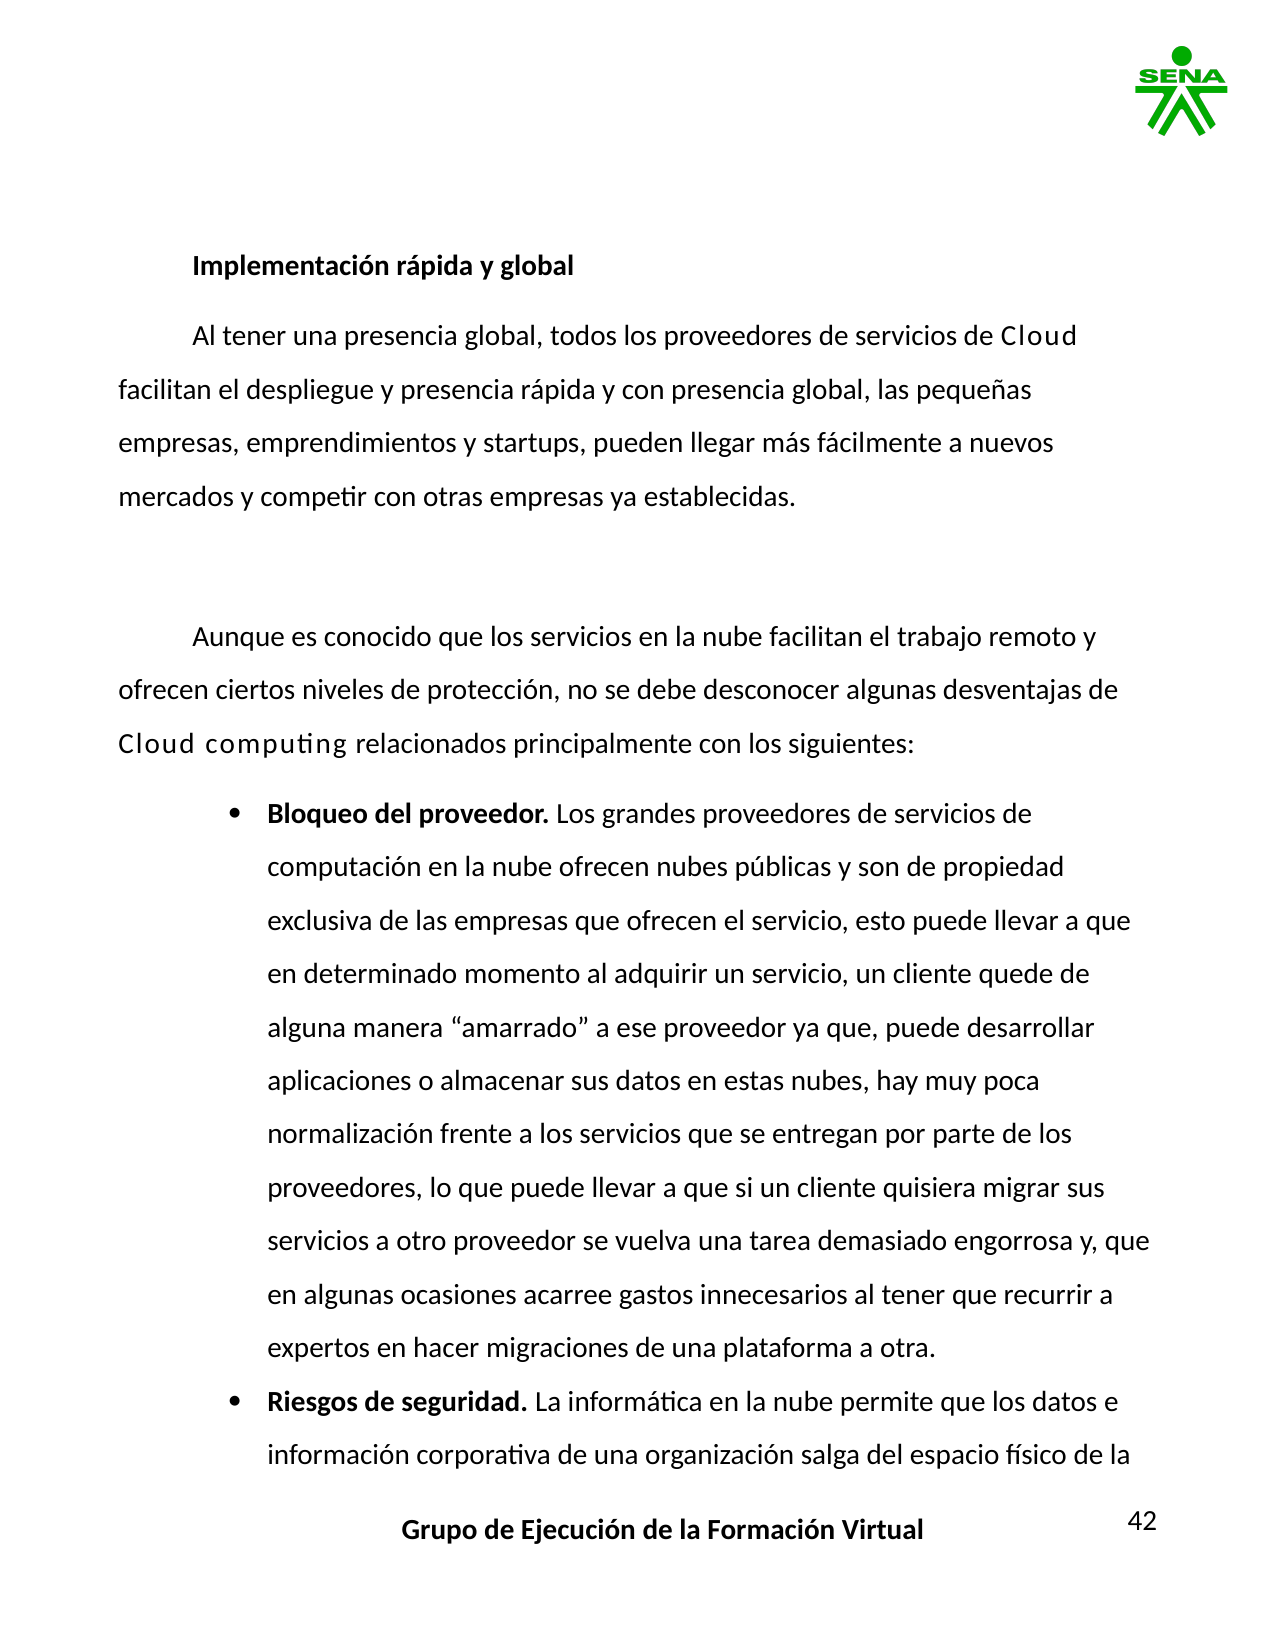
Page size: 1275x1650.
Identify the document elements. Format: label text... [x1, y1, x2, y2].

text Al tener una presencia global, todos los proveedores de servicios de Cloud facilitan el despliegue y presencia rápida y con presencia global, las pequeñas empresas, emprendimientos y startups, pueden llegar más fácilmente a nuevos mercados y competir con otras empresas ya establecidas. [118, 317, 1157, 513]
picture [1135, 46, 1228, 136]
text Aunque es conocido que los servicios en la nube facilitan el trabajo remoto y ofrecen ciertos niveles de protección, no se debe desconocer algunas desventajas de Cloud computing relacionados principalmente con los siguientes: [118, 618, 1157, 760]
list Bloqueo del proveedor. Los grandes proveedores de servicios de computación en la nube ofrecen nubes públicas y son de propiedad exclusiva de las empresas que ofrecen el servicio, esto puede llevar a que en determinado momento al adquirir un servicio, un cliente quede de alguna manera “amarrado” a ese proveedor ya que, puede desarrollar aplicaciones o almacenar sus datos en estas nubes, hay muy poca normalización frente a los servicios que se entregan por parte de los proveedores, lo que puede llevar a que si un cliente quisiera migrar sus servicios a otro proveedor se vuelva una tarea demasiado engorrosa y, que en algunas ocasiones acarree gastos innecesarios al tener que recurrir a expertos en hacer migraciones de una plataforma a otra. [229, 795, 1157, 1365]
text Implementación rápida y global [118, 247, 1157, 283]
